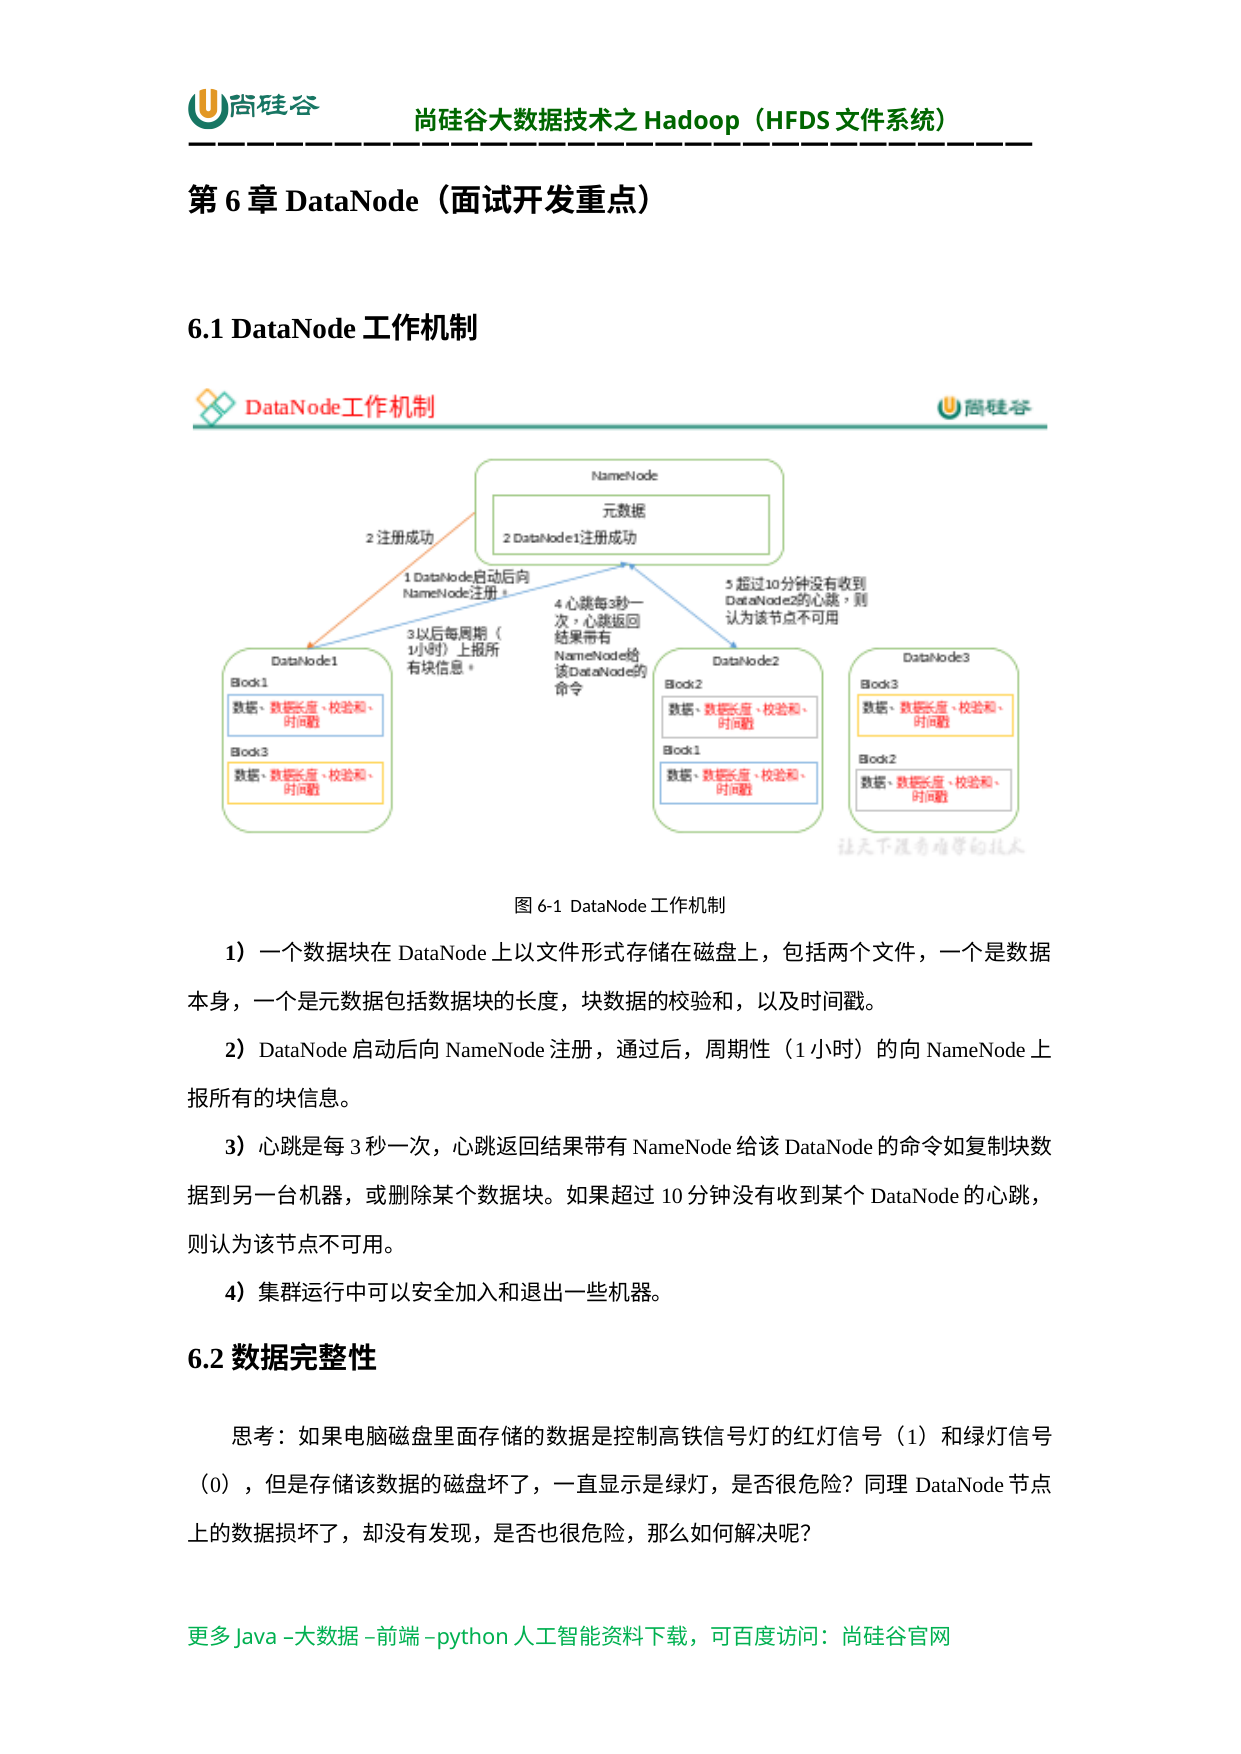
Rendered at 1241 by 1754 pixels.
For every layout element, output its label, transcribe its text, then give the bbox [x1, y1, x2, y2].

text 思考：如果电脑磁盘里面存储的数据是控制高铁信号灯的红灯信号（1）和绿灯信号（0），但是存储该数据的磁盘坏了，一直显示是绿灯，是否很危险？同理DataNode节点上的数据损坏了，却没有发现，是否也很危险，那么如何解决呢？ [187, 1418, 1053, 1548]
subtitle 6.2 数据完整性 [187, 1323, 1053, 1388]
picture [187, 88, 320, 130]
text 1）一个数据块在DataNode上以文件形式存储在磁盘上，包括两个文件，一个是数据本身，一个是元数据包括数据块的长度，块数据的校验和，以及时间戳。 [187, 934, 1053, 1016]
subtitle 第6章 DataNode（面试开发重点） [187, 165, 1053, 230]
subtitle 6.1 DataNode工作机制 [187, 293, 1053, 358]
text 2）DataNode启动后向NameNode注册，通过后，周期性（1小时）的向NameNode上报所有的块信息。 [187, 1032, 1053, 1113]
text 图6-1 DataNode工作机制 [187, 888, 1053, 921]
text 4）集群运行中可以安全加入和退出一些机器。 [187, 1274, 1053, 1307]
text 3）心跳是每3秒一次，心跳返回结果带有NameNode给该DataNode的命令如复制块数据到另一台机器，或删除某个数据块。如果超过10分钟没有收到某个DataNode的心跳，则认为该节点不可用。 [187, 1129, 1053, 1259]
